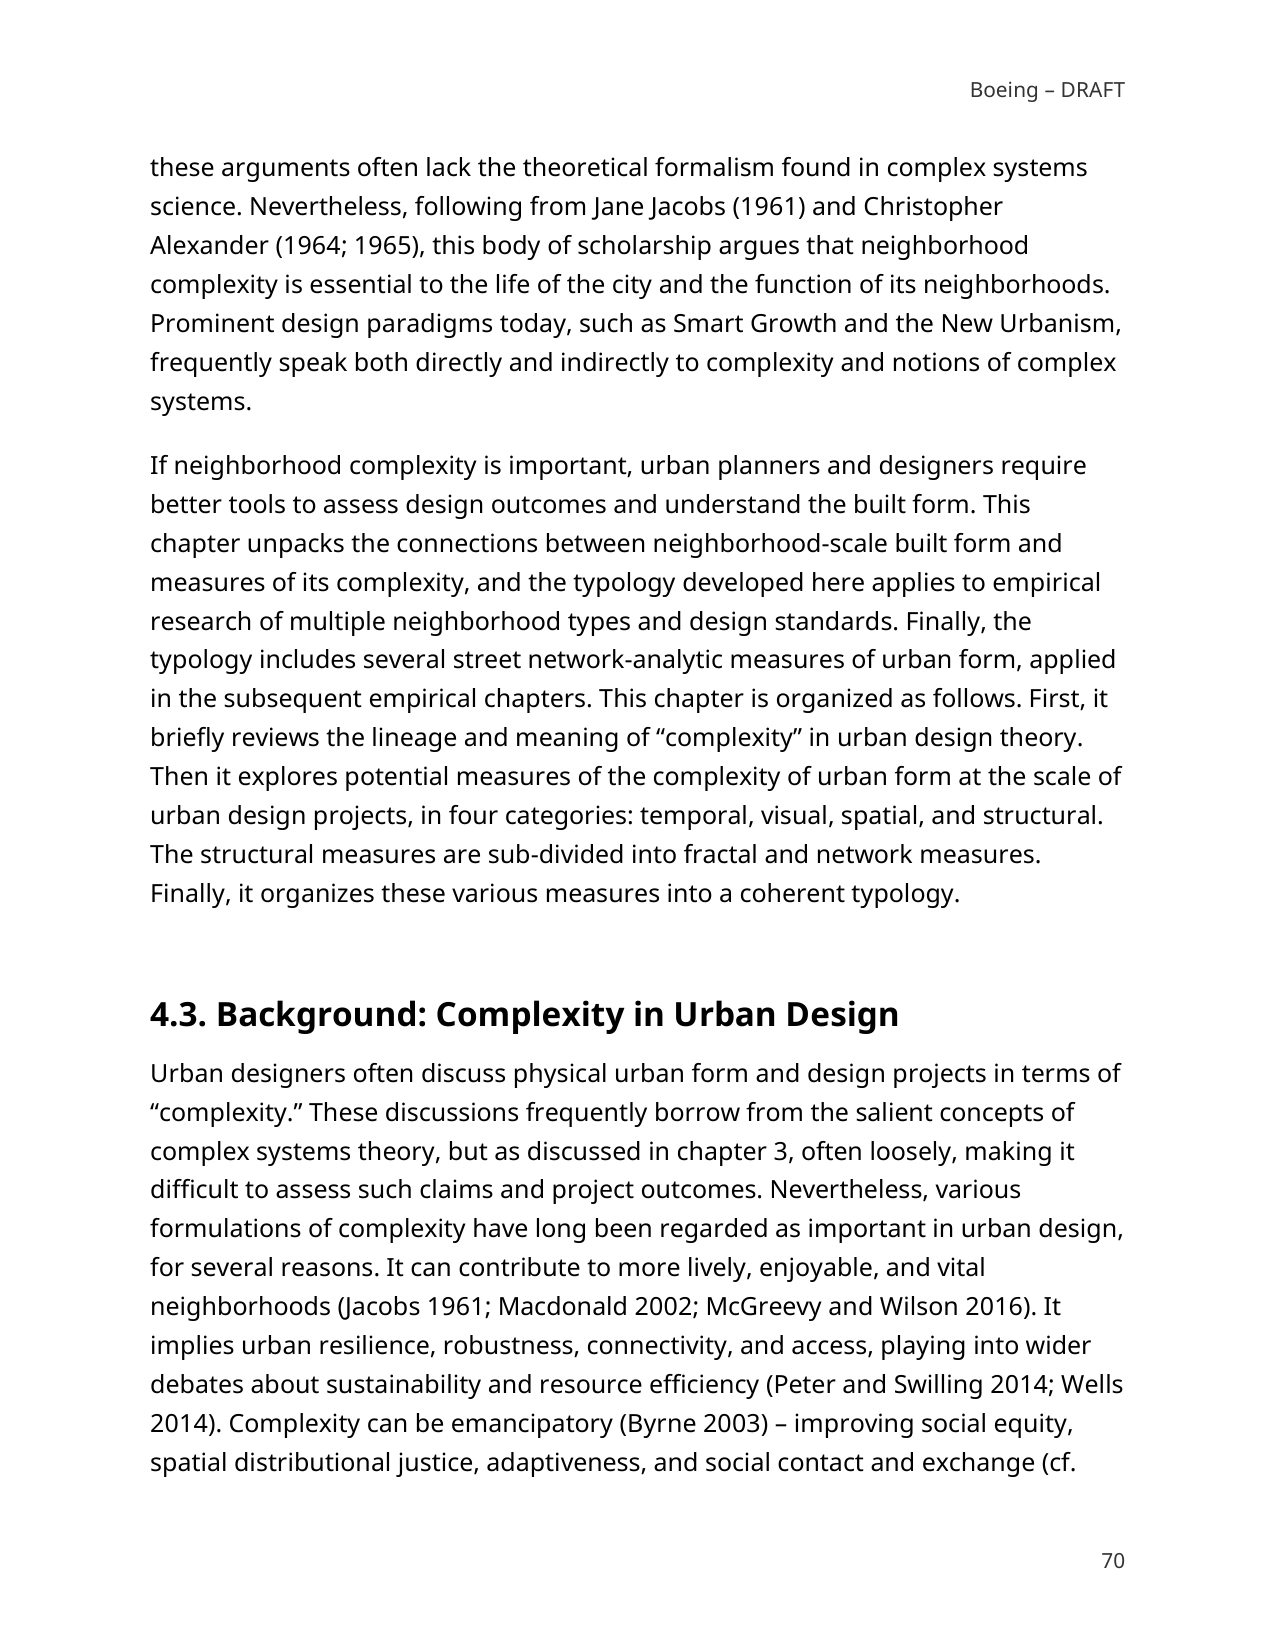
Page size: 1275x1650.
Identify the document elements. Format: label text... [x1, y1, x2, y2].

subtitle Background: Complexity in Urban Design [150, 990, 1125, 1036]
text If neighborhood complexity is important, urban planners and designers require better tools to assess design outcomes and understand the built form. This chapter unpacks the connections between neighborhood-scale built form and measures of its complexity, and the typology developed here applies to empirical research of multiple neighborhood types and design standards. Finally, the typology includes several street network-analytic measures of urban form, applied in the subsequent empirical chapters. This chapter is organized as follows. First, it briefly reviews the lineage and meaning of “complexity” in urban design theory. Then it explores potential measures of the complexity of urban form at the scale of urban design projects, in four categories: temporal, visual, spatial, and structural. The structural measures are sub-divided into fractal and network measures. Finally, it organizes these various measures into a coherent typology. [150, 448, 1125, 910]
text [150, 150, 1125, 418]
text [150, 1056, 1125, 1479]
